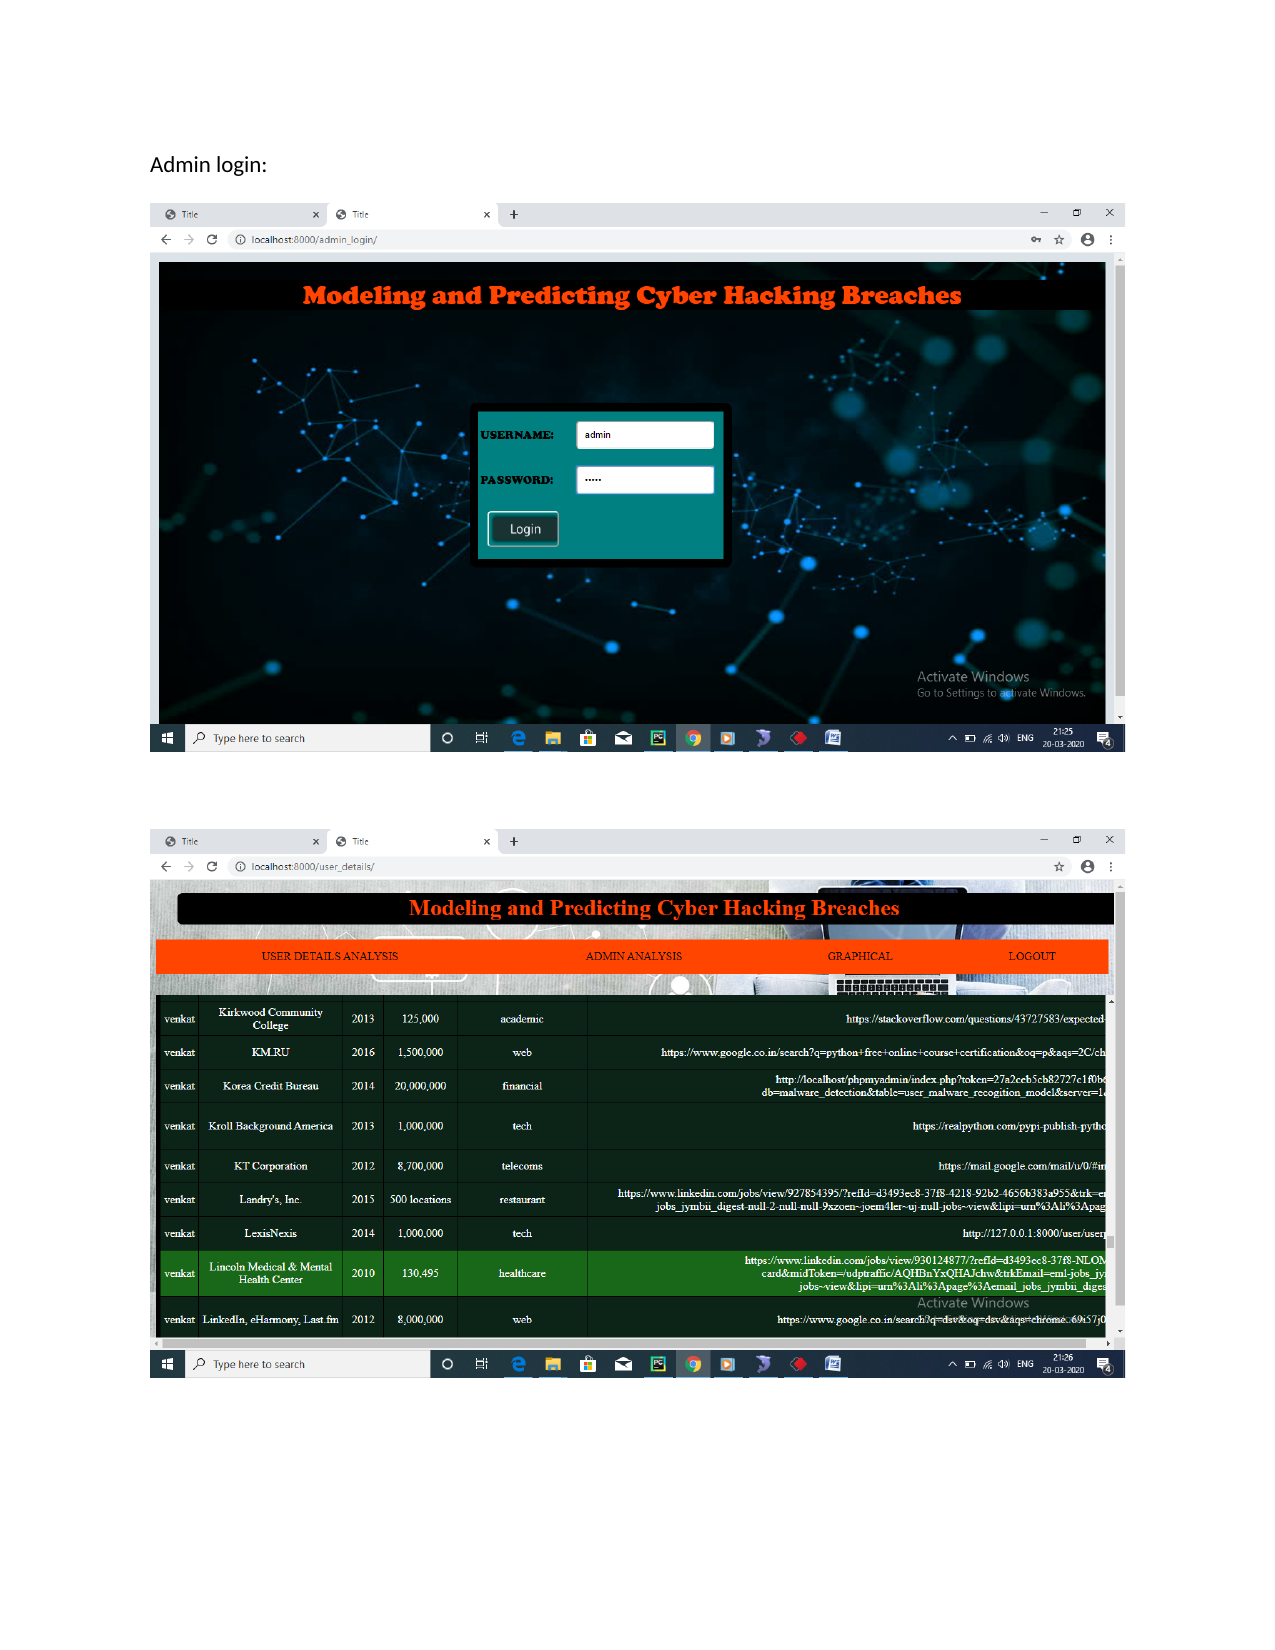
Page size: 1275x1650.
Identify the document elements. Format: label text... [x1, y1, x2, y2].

picture [150, 829, 1125, 1378]
text Admin login: [150, 150, 1125, 178]
picture [150, 203, 1125, 752]
